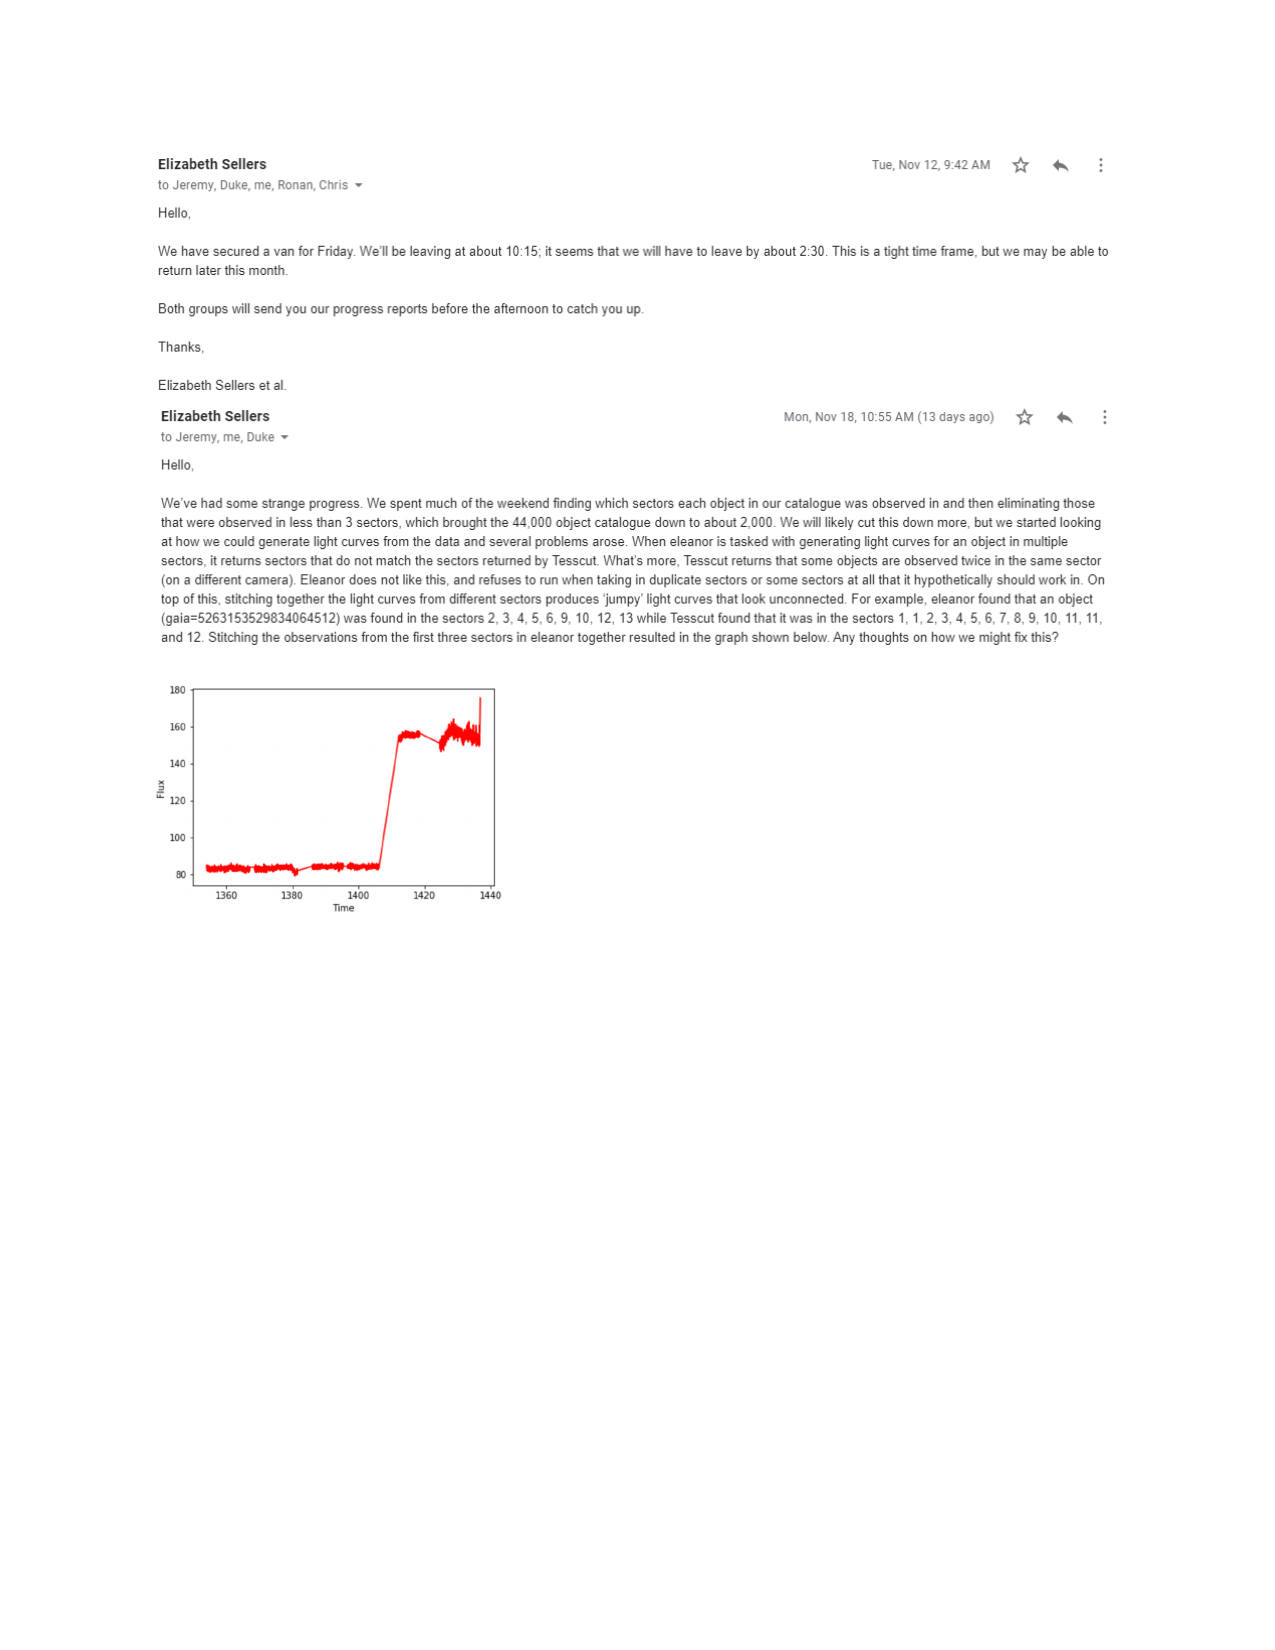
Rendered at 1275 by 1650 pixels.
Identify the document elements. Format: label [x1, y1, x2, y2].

picture [150, 150, 1125, 400]
picture [150, 680, 505, 917]
picture [150, 401, 1125, 662]
